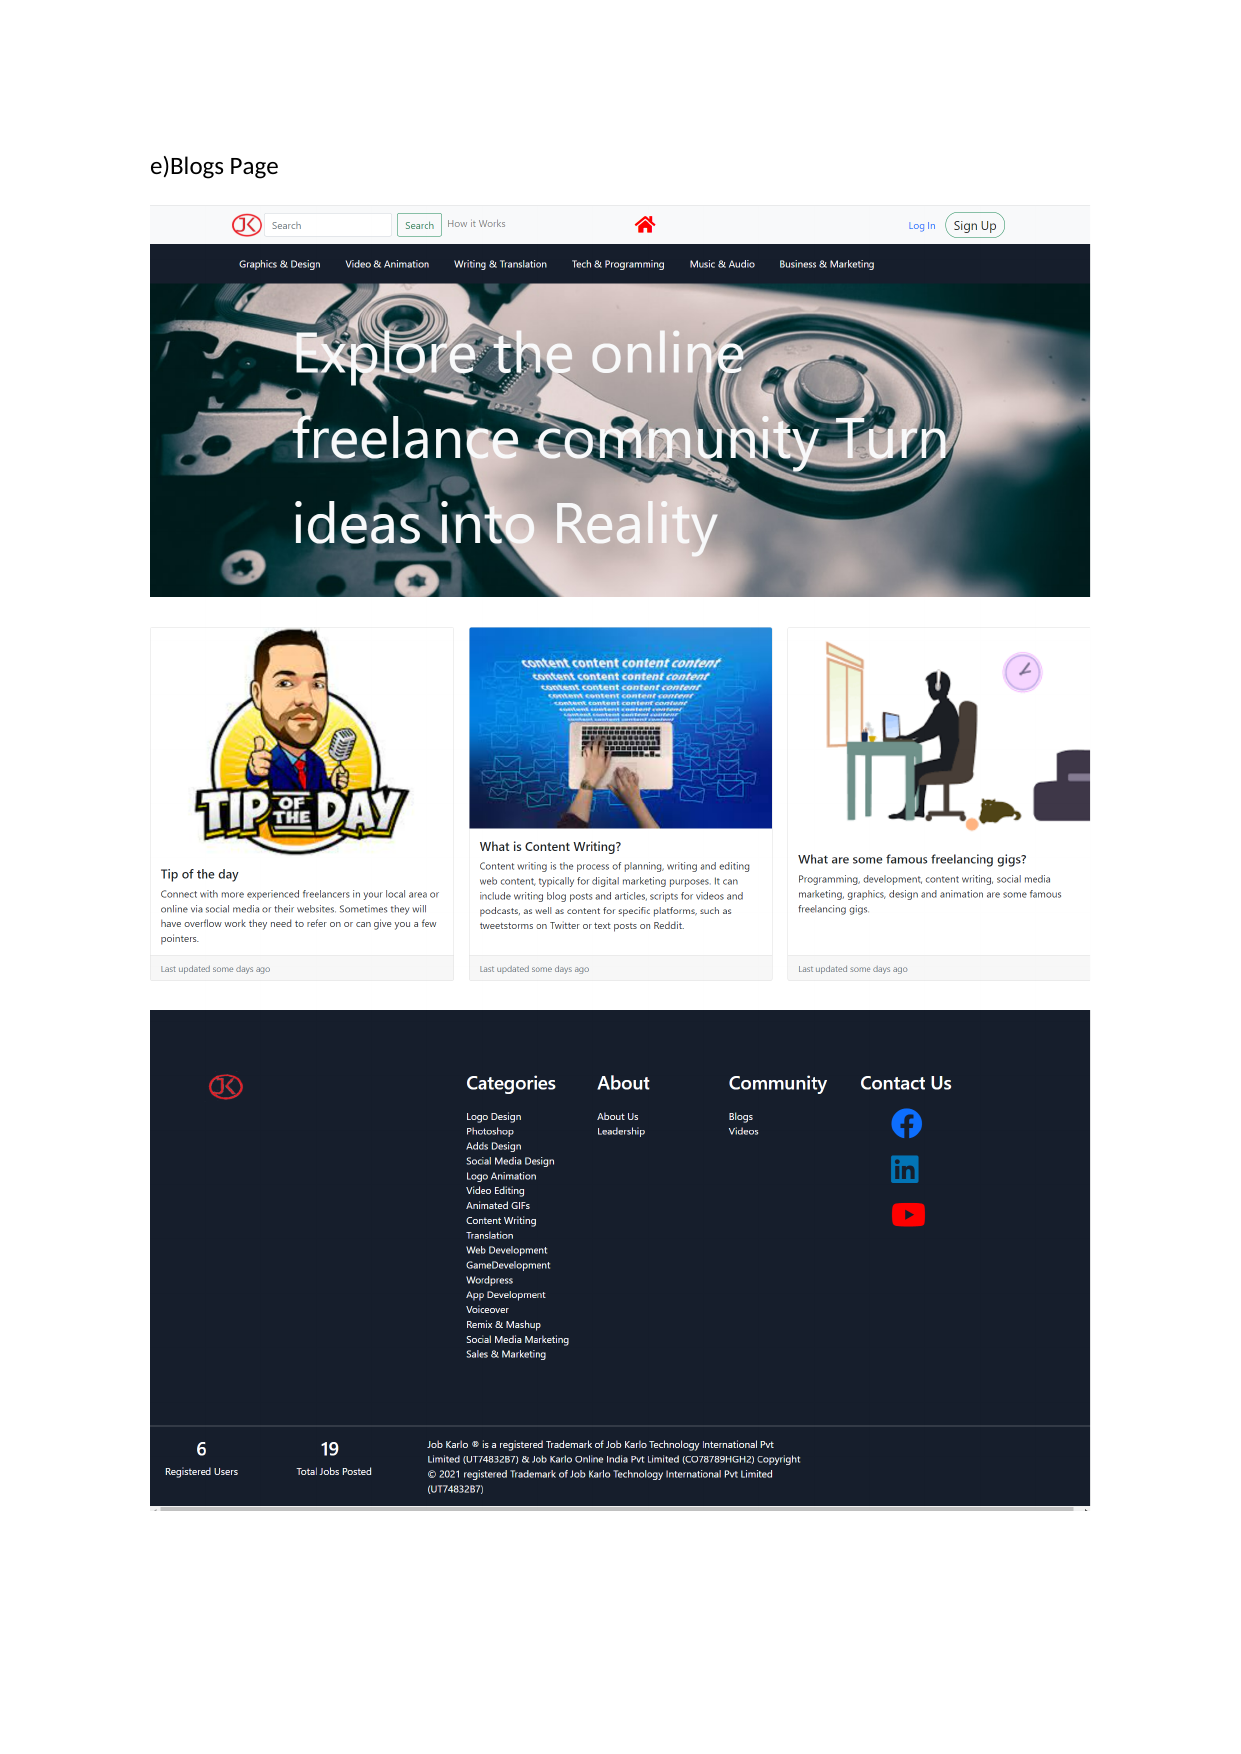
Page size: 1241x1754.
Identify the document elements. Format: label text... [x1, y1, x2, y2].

picture [150, 205, 1091, 1511]
text e)Blogs Page [150, 150, 1090, 181]
